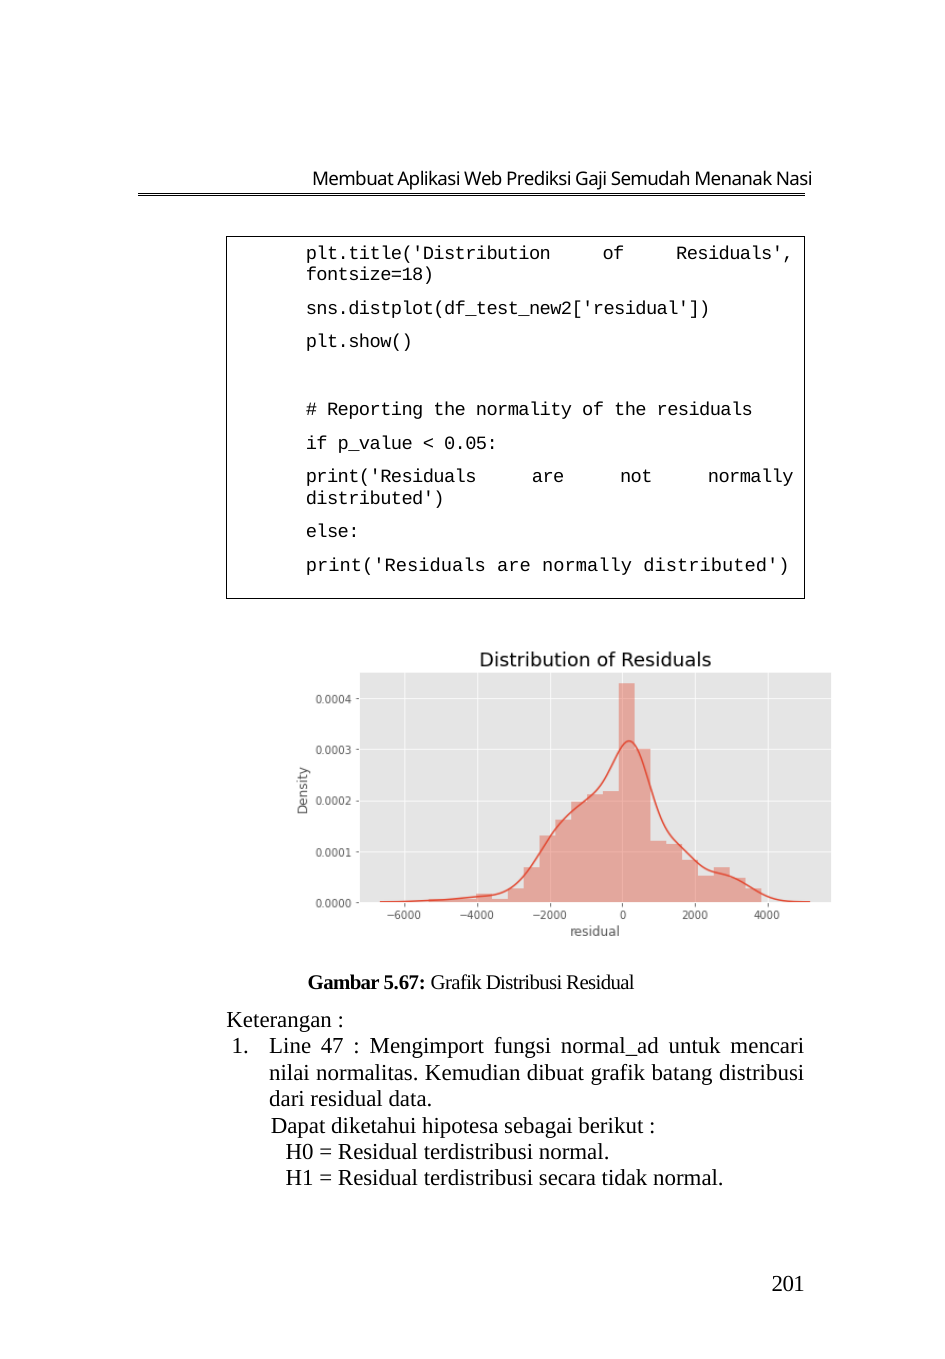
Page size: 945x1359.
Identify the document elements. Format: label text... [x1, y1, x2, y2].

list Keterangan : [226, 1006, 805, 1033]
list Dapat diketahui hipotesa sebagai berikut : [271, 1112, 805, 1138]
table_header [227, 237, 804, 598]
text Gambar 5.67: Grafik Distribusi Residual [138, 970, 805, 994]
list H1 = Residual terdistribusi secara tidak normal. [285, 1164, 805, 1191]
list Line 47 : Mengimport fungsi normal_ad untuk mencari nilai normalitas. Kemudian dibuat grafik batang distribusi dari residual data. [231, 1033, 805, 1112]
list H0 = Residual terdistribusi normal. [285, 1138, 805, 1164]
picture [287, 646, 846, 942]
